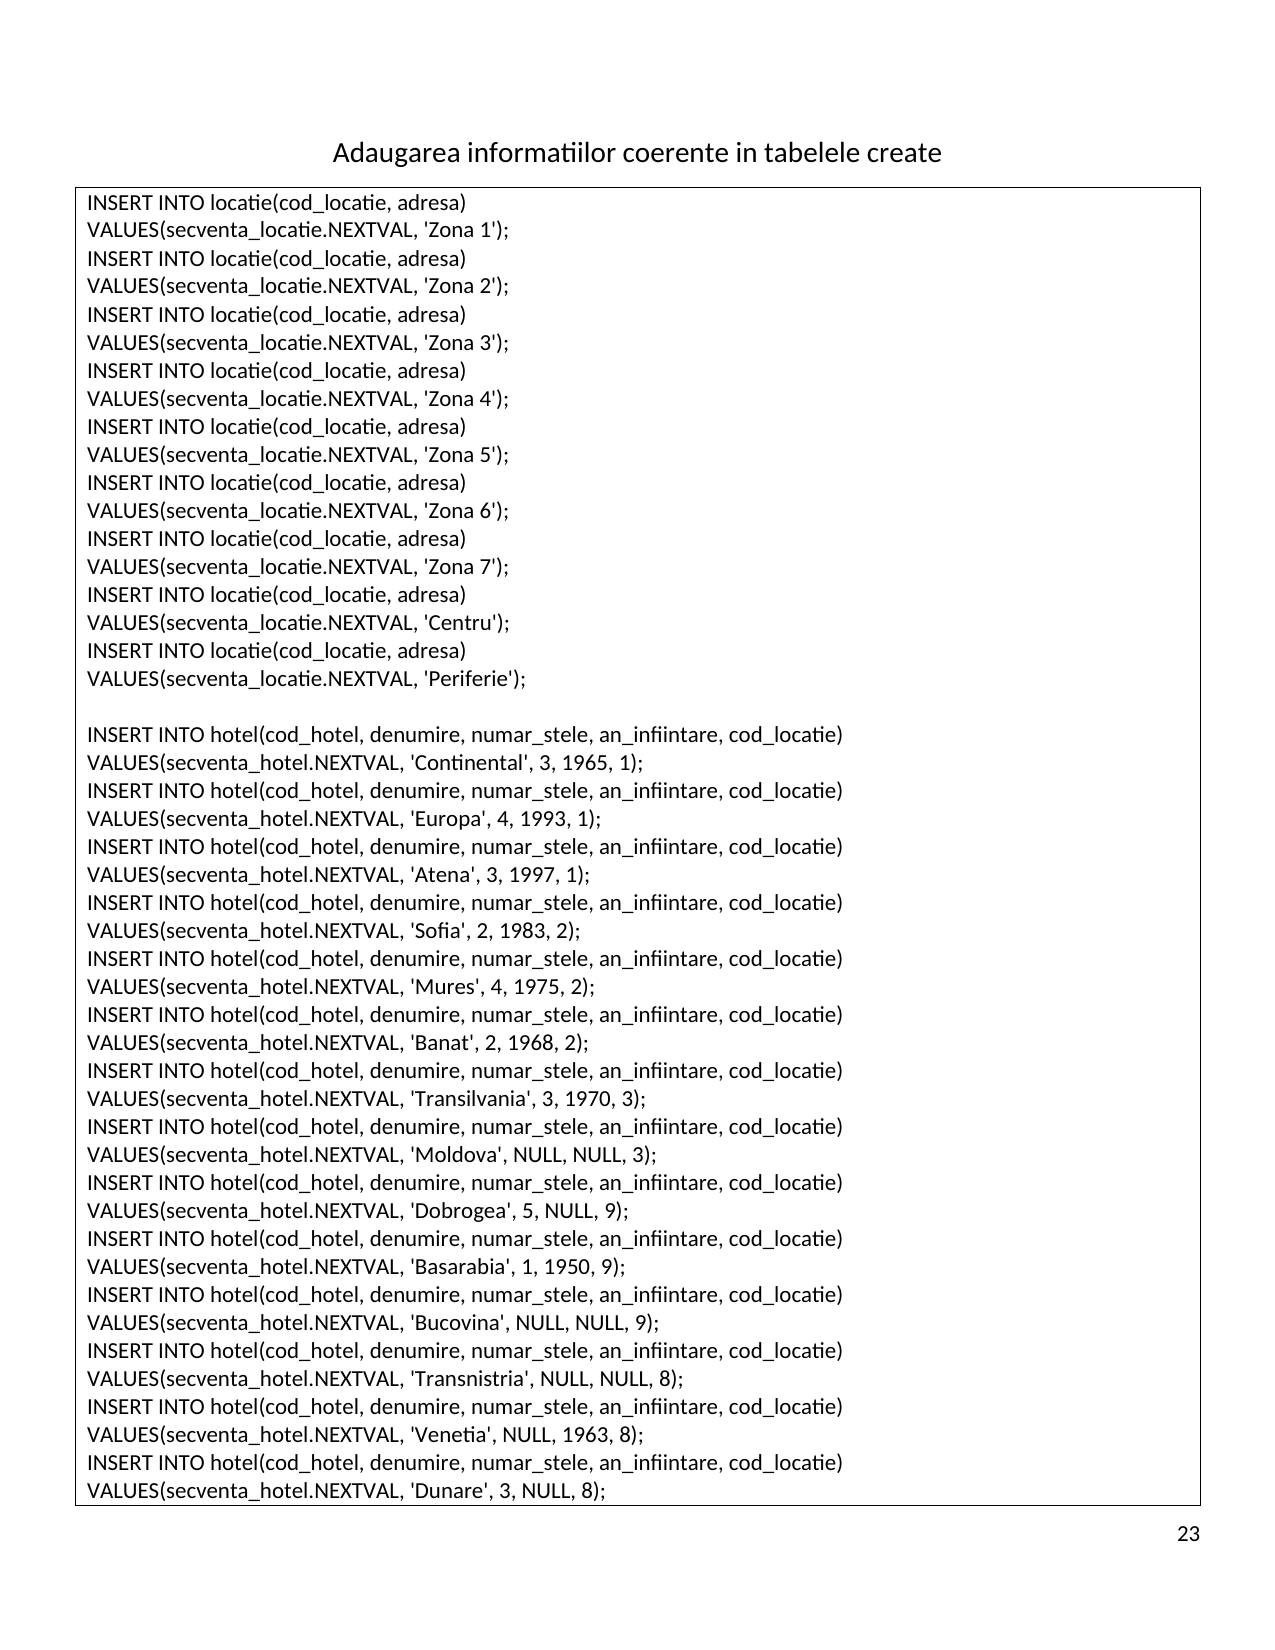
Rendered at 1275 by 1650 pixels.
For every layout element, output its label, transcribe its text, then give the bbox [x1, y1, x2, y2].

subtitle Adaugarea informatiilor coerente in tabelele create [75, 134, 1200, 170]
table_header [76, 188, 1200, 1504]
